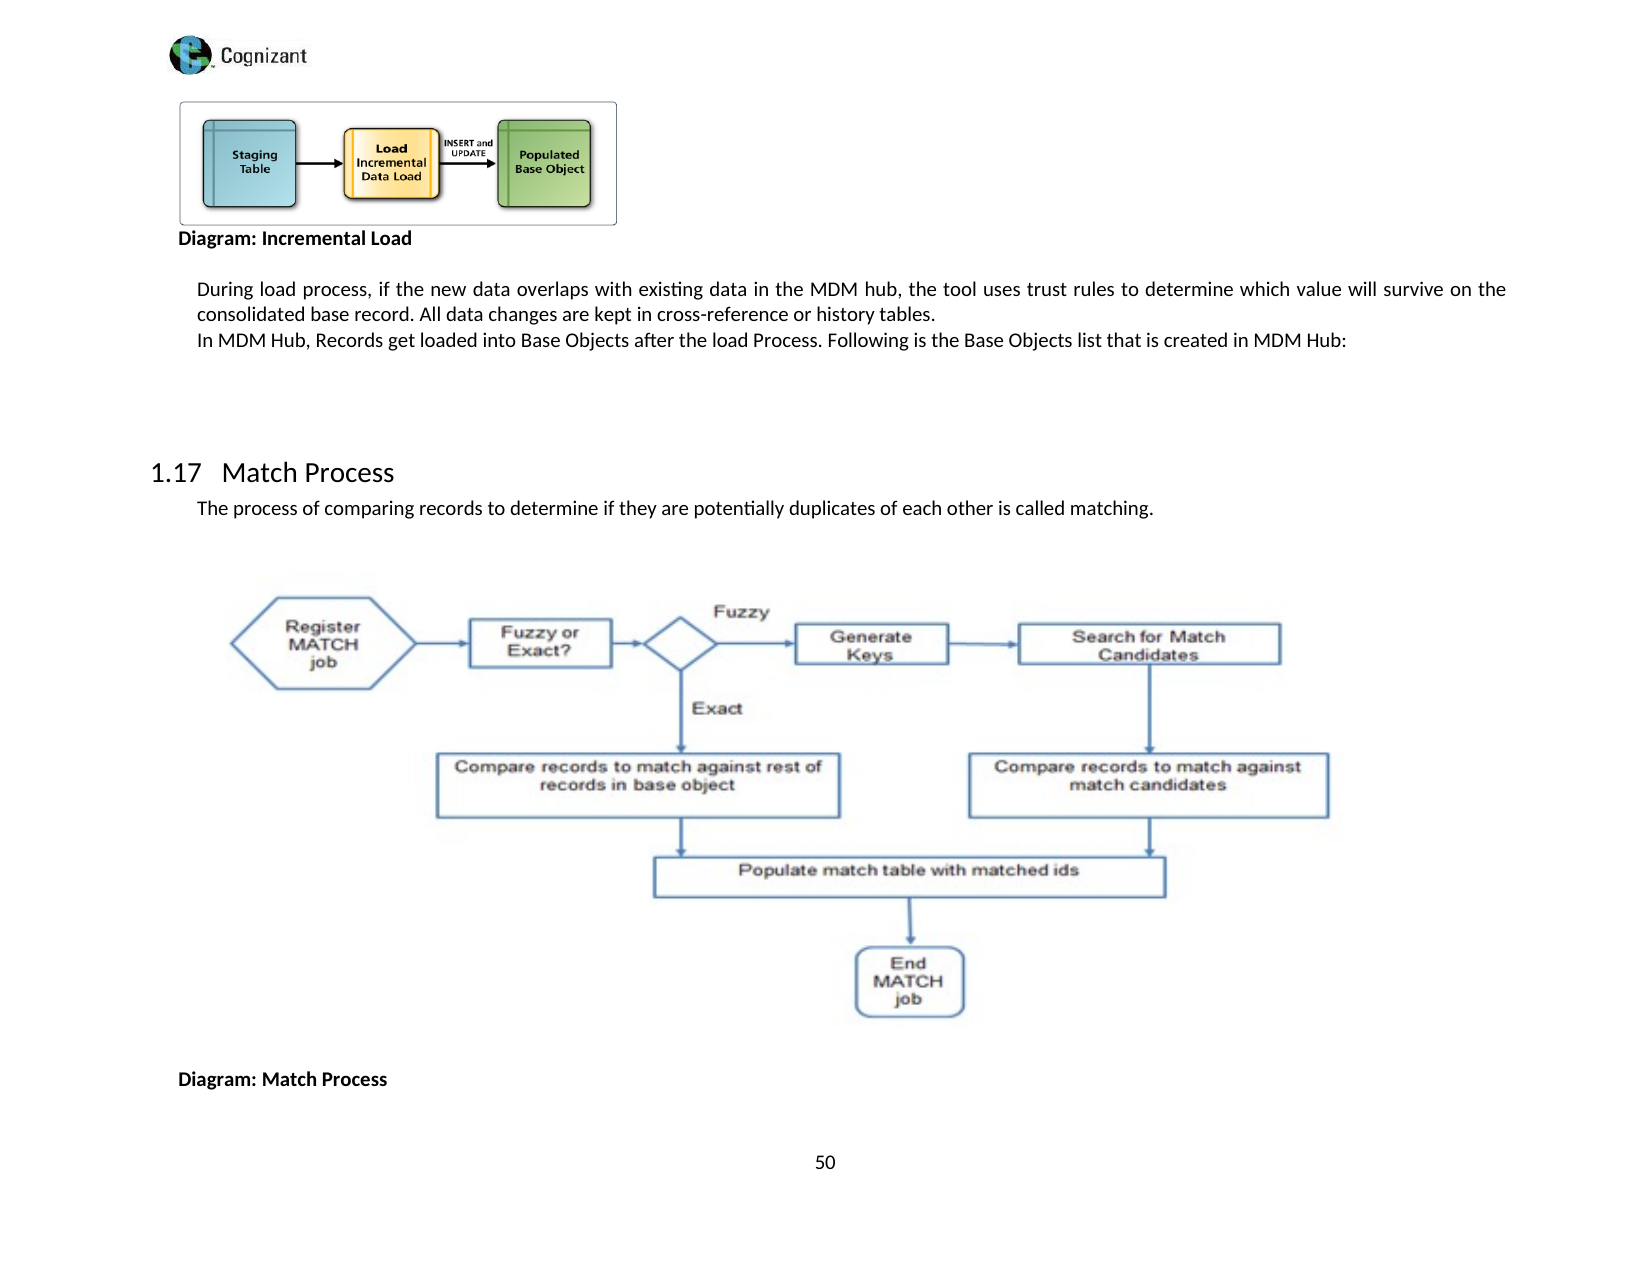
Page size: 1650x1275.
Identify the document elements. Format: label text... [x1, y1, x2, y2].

text During load process, if the new data overlaps with existing data in the MDM hub, the tool uses trust rules to determine which value will survive on the consolidated base record. All data changes are kept in cross-reference or history tables. [197, 276, 1509, 327]
text Diagram: Incremental Load [178, 225, 1509, 251]
text The process of comparing records to determine if they are potentially duplicates of each other is called matching. [197, 496, 1509, 521]
subtitle 1.17 Match Process [150, 454, 1509, 489]
text In MDM Hub, Records get loaded into Base Objects after the load Process. Following is the Base Objects list that is created in MDM Hub: [197, 327, 1509, 352]
picture [167, 34, 313, 75]
text Diagram: Match Process [178, 1066, 1509, 1091]
